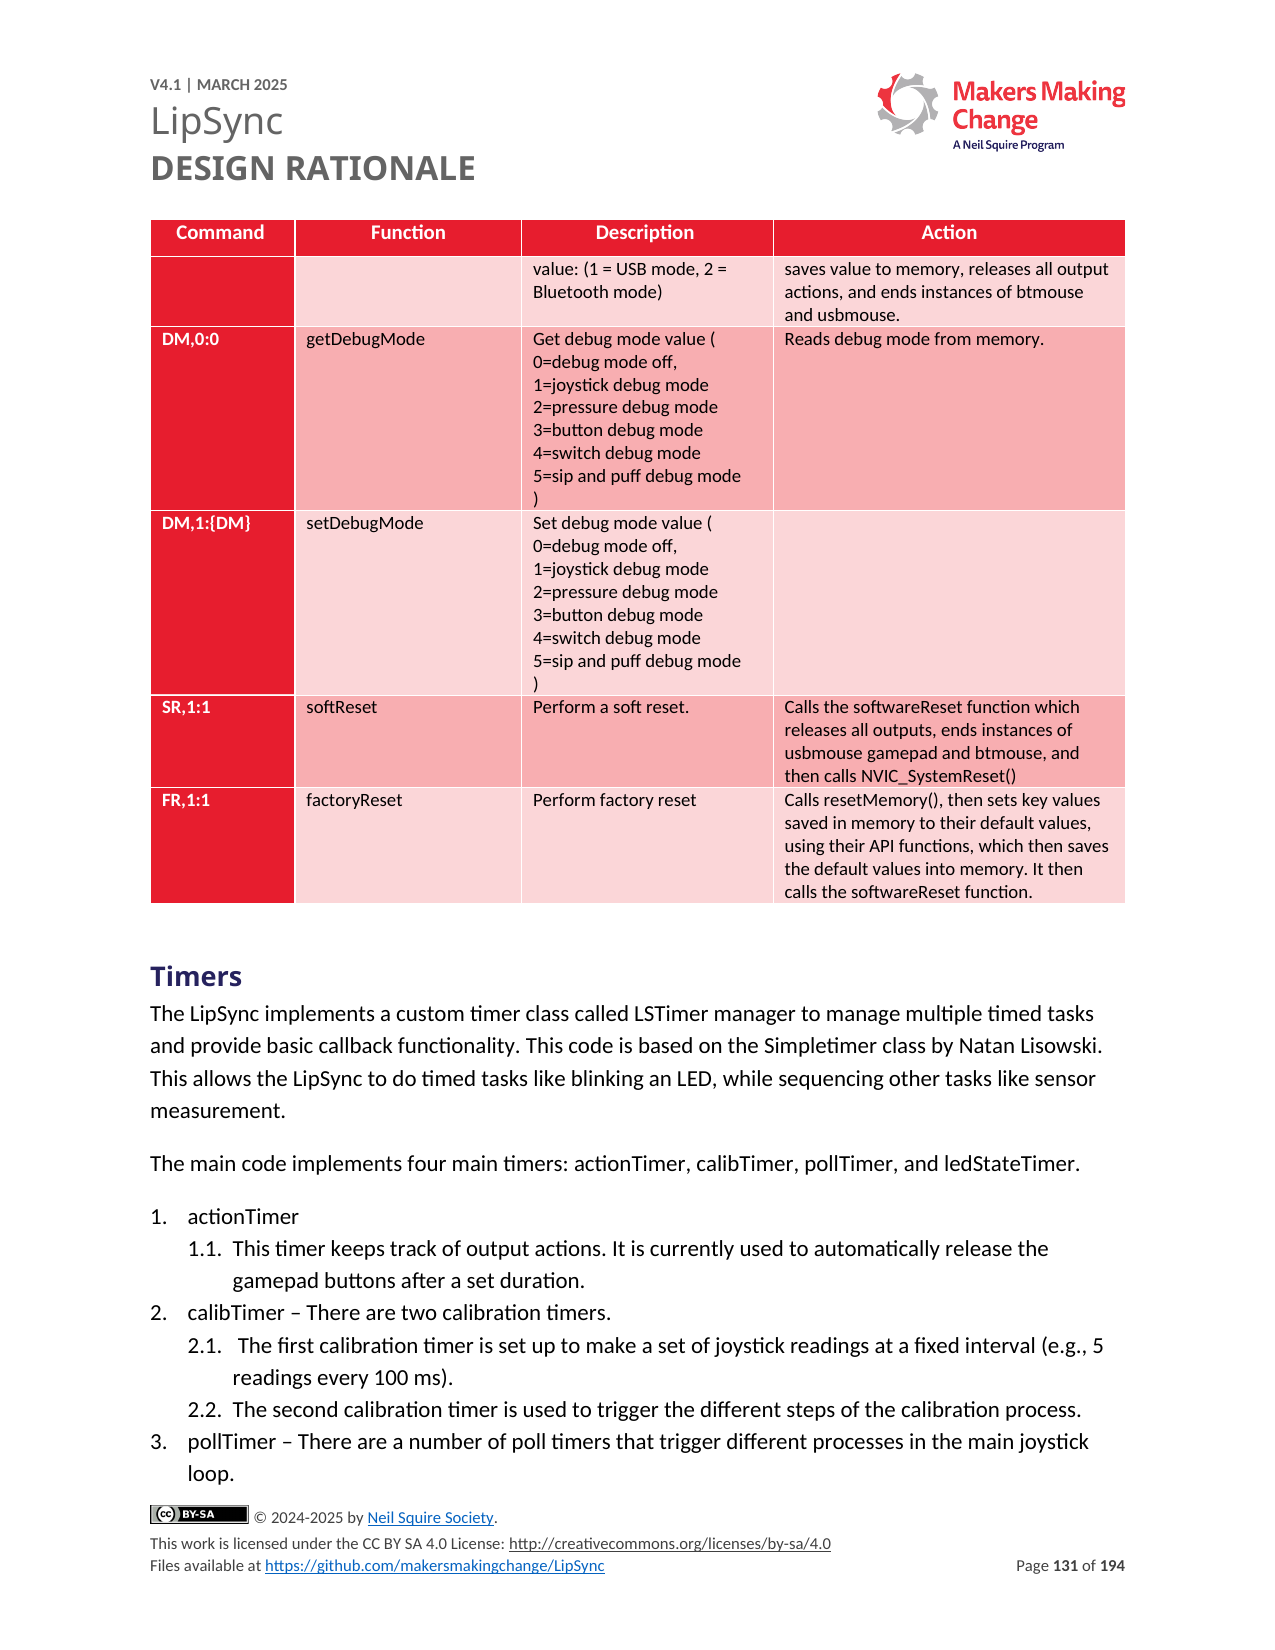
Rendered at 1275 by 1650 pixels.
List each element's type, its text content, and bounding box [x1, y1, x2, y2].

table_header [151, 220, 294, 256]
text The main code implements four main timers: actionTimer, calibTimer, pollTimer, and ledStateTimer. [150, 1149, 1125, 1177]
list This timer keeps track of output actions. It is currently used to automatically release the gamepad buttons after a set duration. [187, 1234, 1125, 1294]
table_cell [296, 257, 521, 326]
list The second calibration timer is used to trigger the different steps of the calibration process. [187, 1395, 1125, 1423]
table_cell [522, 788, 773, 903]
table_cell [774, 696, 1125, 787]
picture [877, 73, 1125, 152]
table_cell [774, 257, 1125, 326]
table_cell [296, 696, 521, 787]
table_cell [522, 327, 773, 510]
list calibTimer – There are two calibration timers. [150, 1298, 1125, 1327]
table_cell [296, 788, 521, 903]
list pollTimer – There are a number of poll timers that trigger different processes in the main joystick loop. [150, 1427, 1125, 1487]
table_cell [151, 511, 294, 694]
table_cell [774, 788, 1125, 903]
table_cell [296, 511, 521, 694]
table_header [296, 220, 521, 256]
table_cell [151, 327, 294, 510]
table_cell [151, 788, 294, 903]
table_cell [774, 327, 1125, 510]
picture [150, 1505, 249, 1524]
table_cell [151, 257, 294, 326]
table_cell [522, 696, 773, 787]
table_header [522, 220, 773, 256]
list actionTimer [150, 1202, 1125, 1230]
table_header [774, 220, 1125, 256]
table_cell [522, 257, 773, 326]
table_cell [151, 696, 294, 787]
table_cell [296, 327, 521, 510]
list The first calibration timer is set up to make a set of joystick readings at a fixed interval (e.g., 5 readings every 100 ms). [187, 1331, 1125, 1391]
text The LipSync implements a custom timer class called LSTimer manager to manage multiple timed tasks and provide basic callback functionality. This code is based on the Simpletimer class by Natan Lisowski. This allows the LipSync to do timed tasks like blinking an LED, while sequencing other tasks like sensor measurement. [150, 999, 1125, 1124]
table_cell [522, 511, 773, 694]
subtitle Timers [150, 957, 1125, 994]
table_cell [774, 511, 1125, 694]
